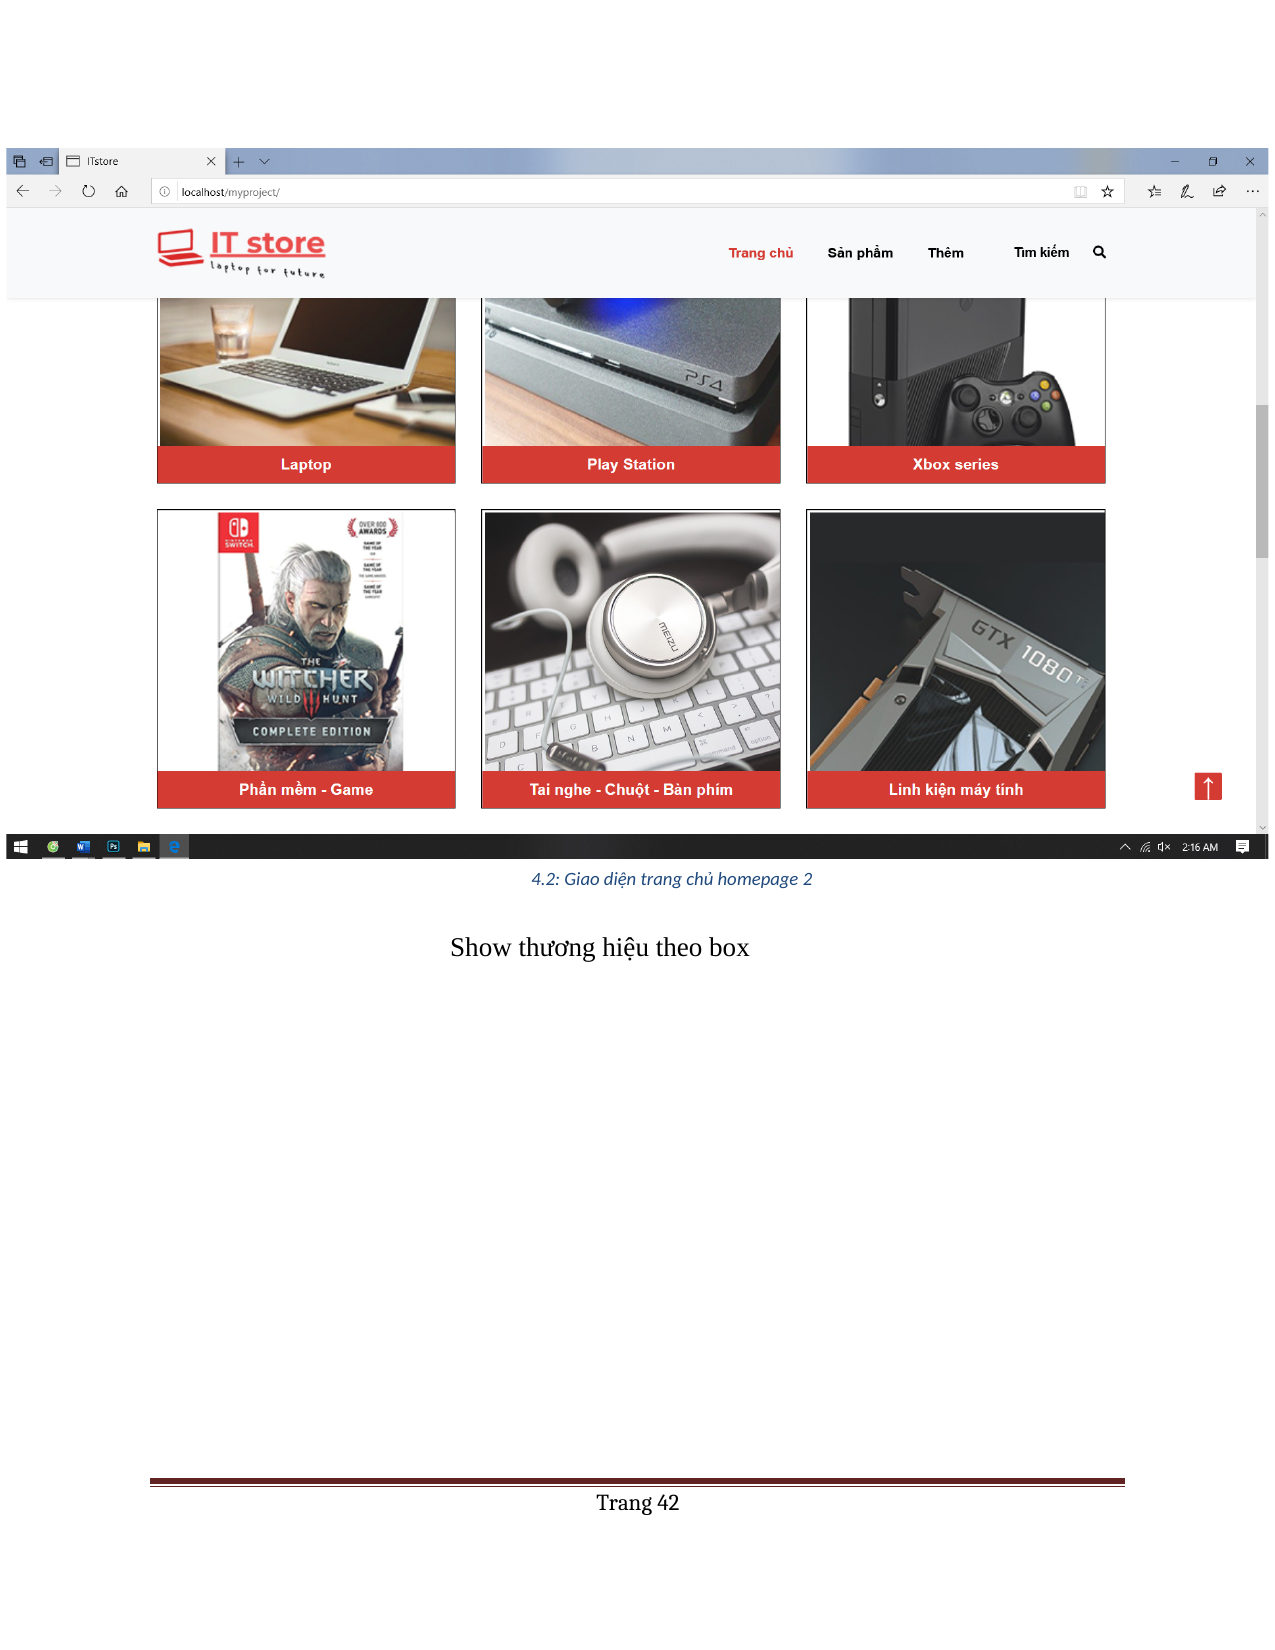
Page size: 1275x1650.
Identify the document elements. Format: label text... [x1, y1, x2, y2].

text Show thương hiệu theo box [403, 931, 1125, 962]
picture [6, 148, 1269, 859]
